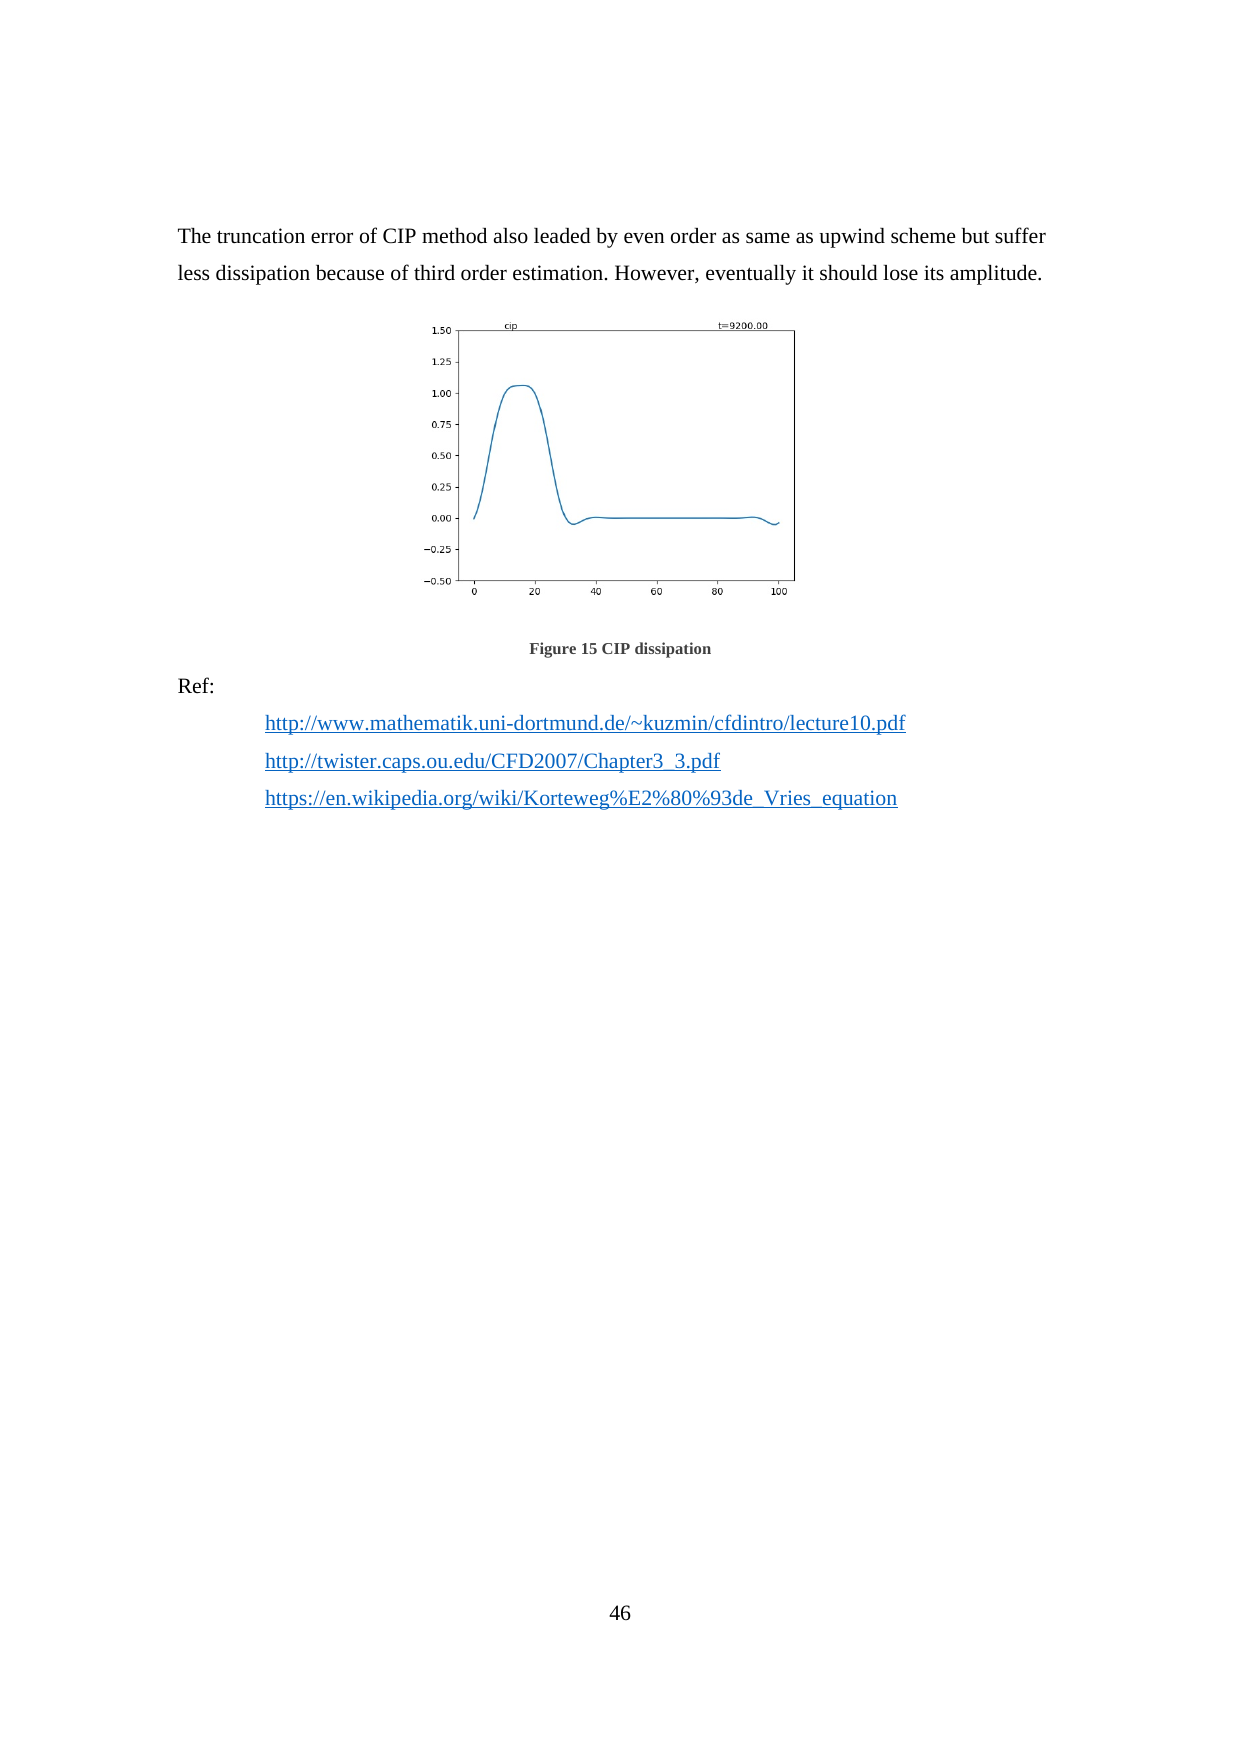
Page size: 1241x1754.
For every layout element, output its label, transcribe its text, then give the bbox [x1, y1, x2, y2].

text https://en.wikipedia.org/wiki/Korteweg%E2%80%93de_Vries_equation [177, 779, 1063, 817]
text http://www.mathematik.uni-dortmund.de/~kuzmin/cfdintro/lecture10.pdf [177, 704, 1063, 742]
text The truncation error of CIP method also leaded by even order as same as upwind scheme but suffer less dissipation because of third order estimation. However, eventually it should lose its amplitude. [177, 217, 1063, 292]
picture [404, 291, 837, 616]
text http://twister.caps.ou.edu/CFD2007/Chapter3_3.pdf [177, 742, 1063, 779]
text Ref: [177, 667, 1063, 704]
